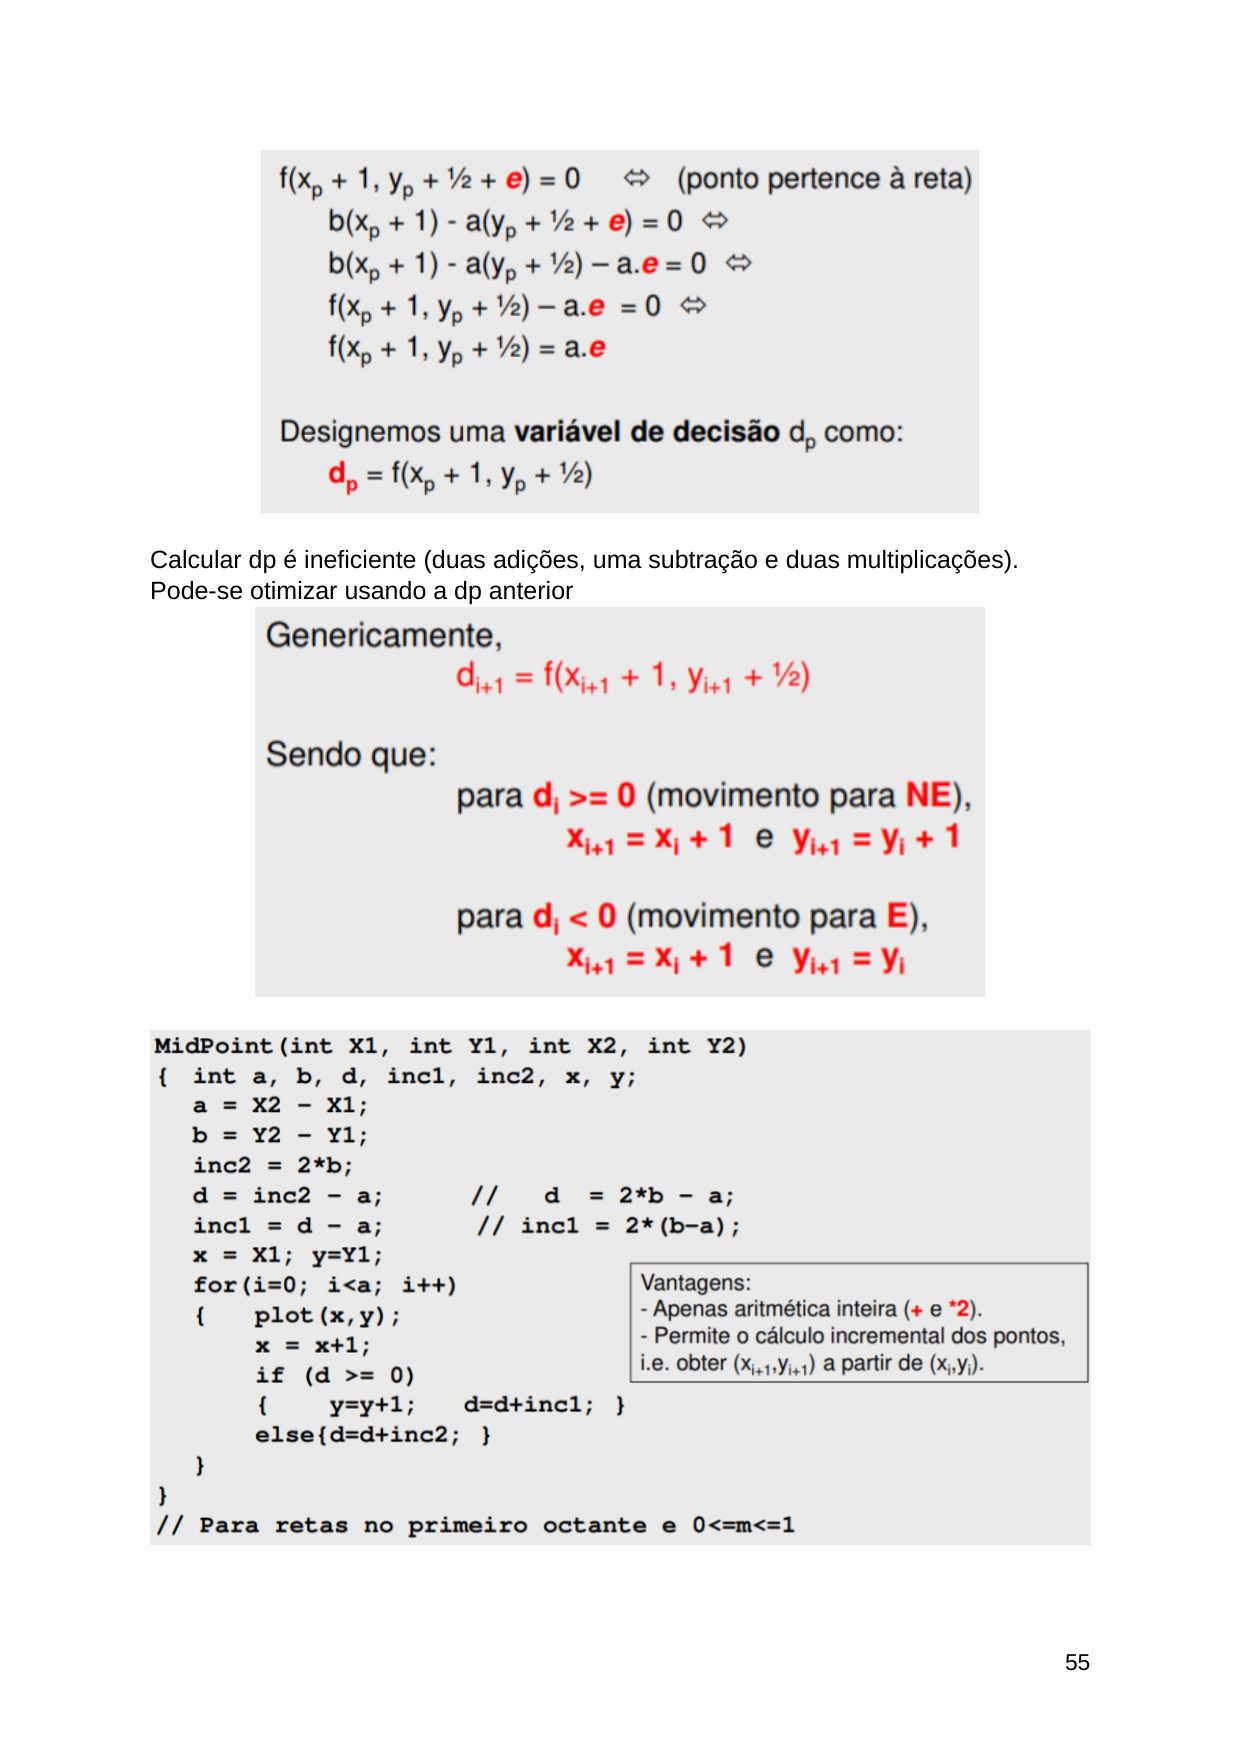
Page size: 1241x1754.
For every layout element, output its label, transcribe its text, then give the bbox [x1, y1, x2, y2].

picture [260, 150, 980, 513]
text Pode-se otimizar usando a dp anterior [150, 576, 1090, 605]
picture [150, 1030, 1091, 1545]
picture [255, 607, 985, 997]
text Calcular dp é ineficiente (duas adições, uma subtração e duas multiplicações). [150, 545, 1090, 574]
